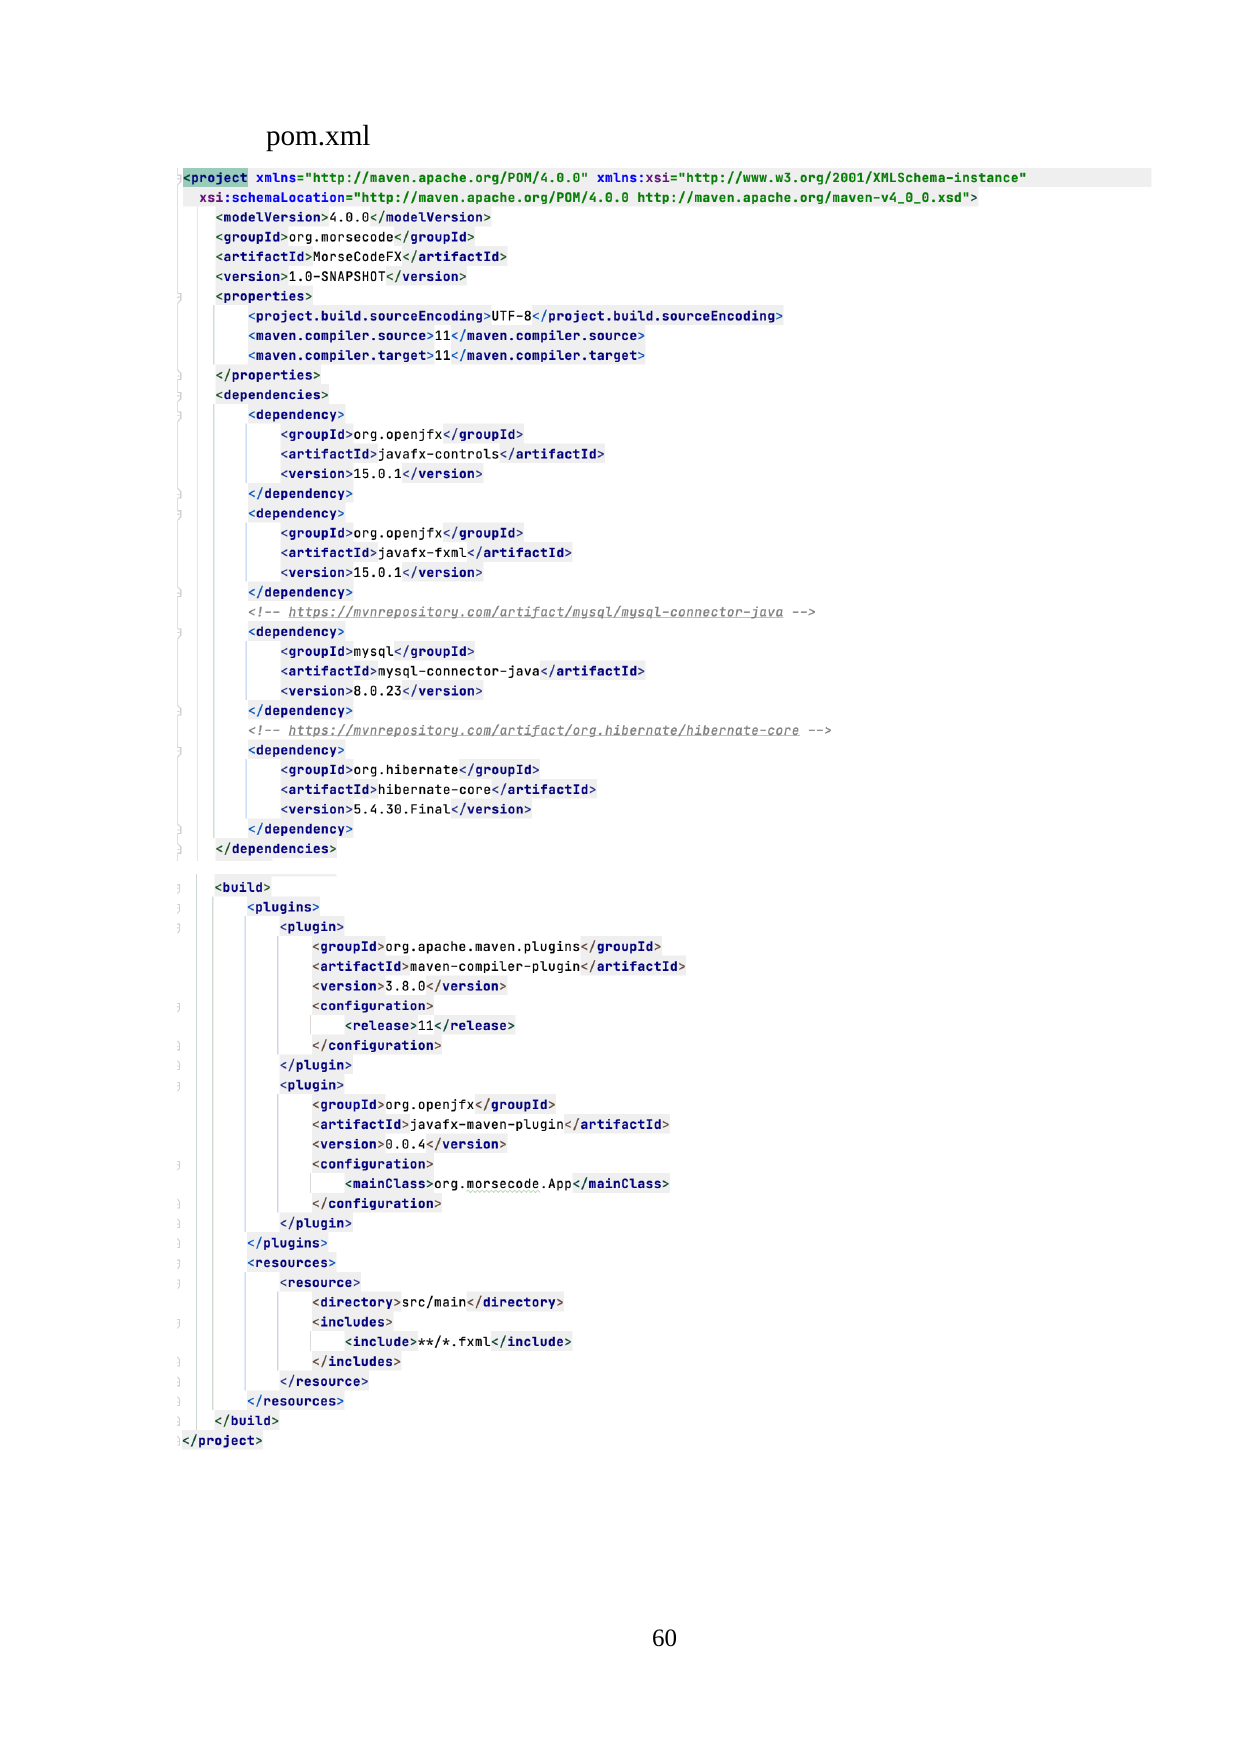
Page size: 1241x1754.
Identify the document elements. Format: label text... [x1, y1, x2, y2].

picture [177, 168, 1152, 861]
list pom.xml [177, 118, 1152, 152]
picture [177, 874, 1152, 1454]
